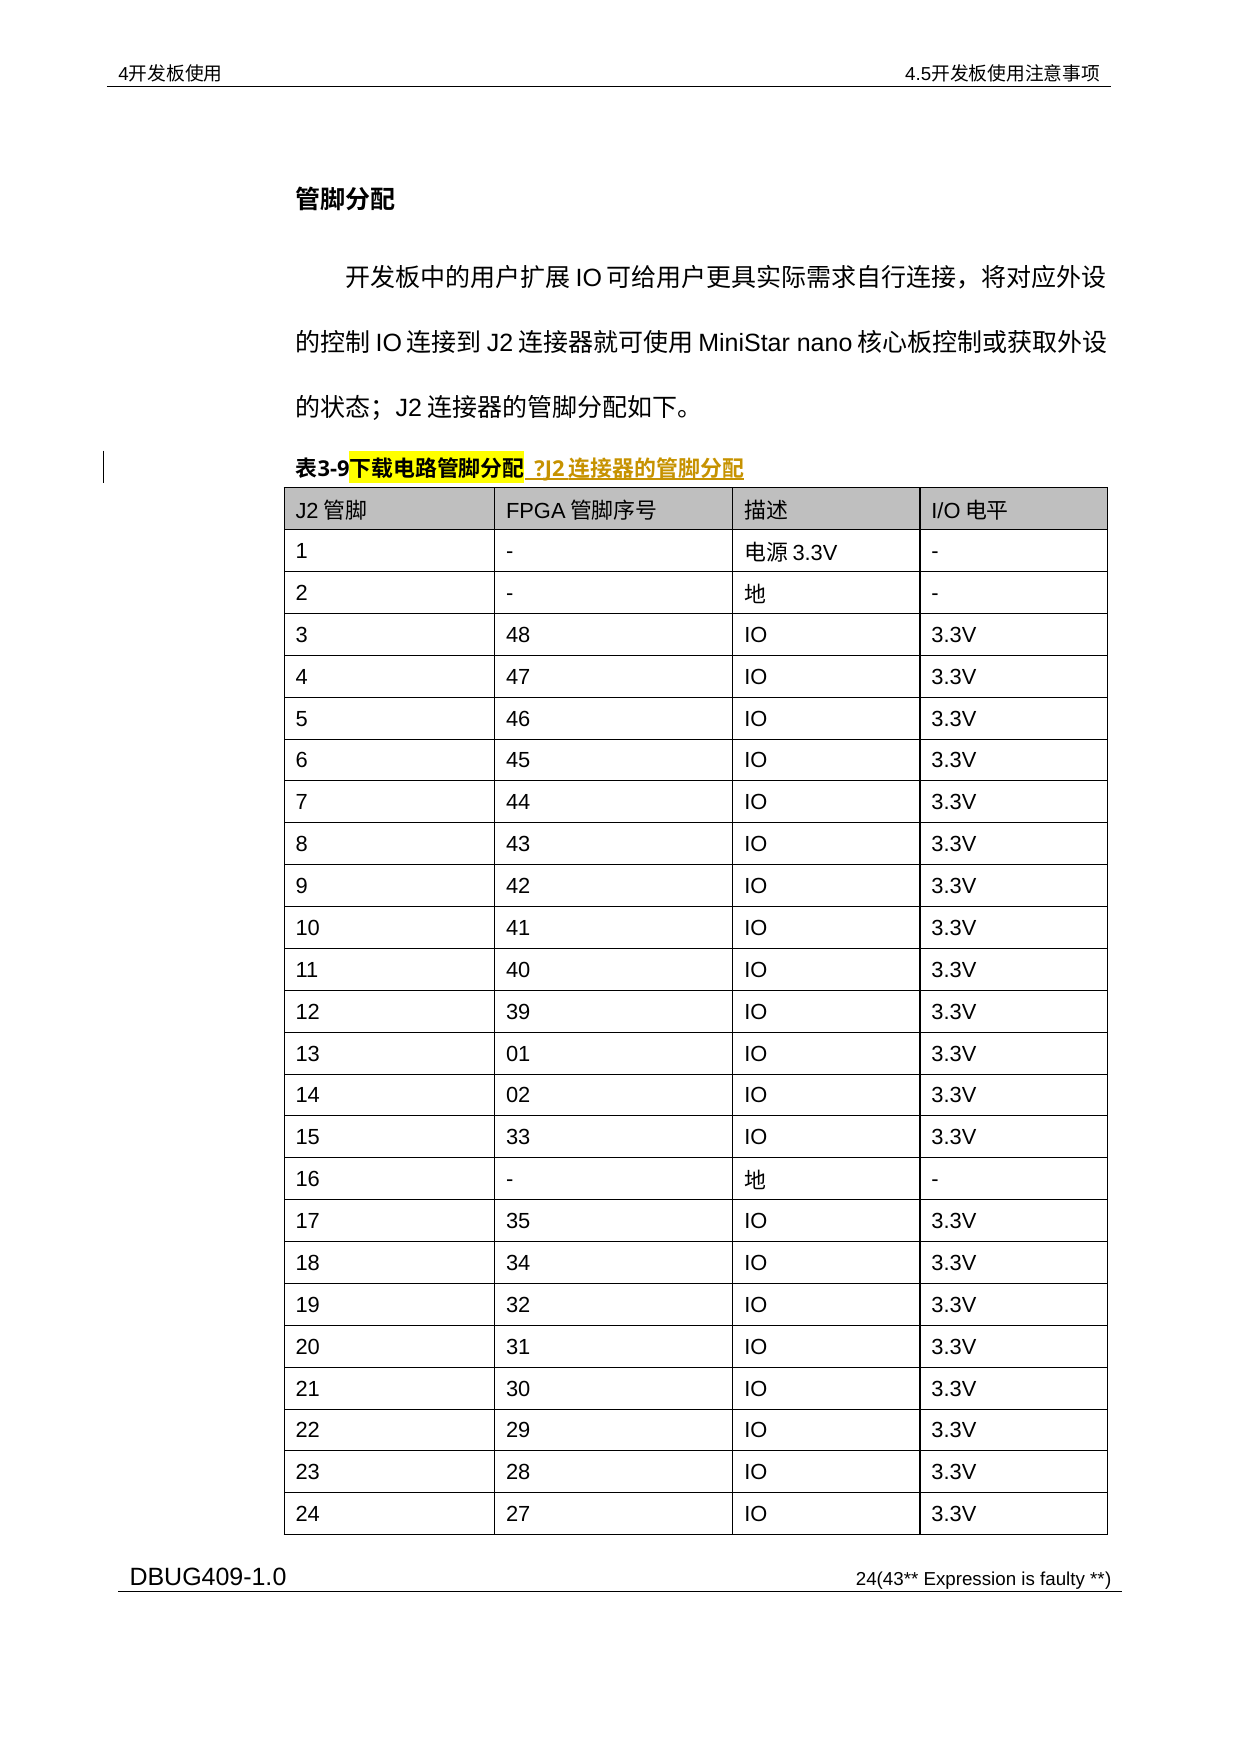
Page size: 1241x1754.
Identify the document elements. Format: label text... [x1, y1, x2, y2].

table_cell 16 [285, 1158, 494, 1199]
table_cell IO [733, 1451, 919, 1492]
table_cell - [495, 1158, 732, 1199]
table_cell 35 [495, 1200, 732, 1241]
table_cell 33 [495, 1116, 732, 1157]
table_cell 01 [495, 1033, 732, 1073]
table_cell IO [733, 1200, 919, 1241]
table_cell 3.3V [921, 1075, 1107, 1115]
table_cell 9 [285, 865, 494, 906]
table_cell - [921, 530, 1107, 571]
table_cell 34 [495, 1242, 732, 1283]
table_cell 3.3V [921, 1493, 1107, 1534]
table_cell 3.3V [921, 991, 1107, 1032]
table_cell 21 [285, 1368, 494, 1408]
table_cell 17 [285, 1200, 494, 1241]
table_cell 19 [285, 1284, 494, 1325]
table_cell IO [733, 1493, 919, 1534]
table_cell IO [733, 991, 919, 1032]
table_cell IO [733, 1326, 919, 1367]
table_cell IO [733, 1368, 919, 1408]
table_cell 3.3V [921, 907, 1107, 948]
table_cell 40 [495, 949, 732, 990]
table_header J2管脚 [285, 488, 494, 529]
table_cell - [921, 572, 1107, 613]
table_cell 15 [285, 1116, 494, 1157]
table_cell 3.3V [921, 1200, 1107, 1241]
table_cell IO [733, 1410, 919, 1450]
text 表3-7下载电路管脚分配 [295, 451, 349, 483]
table_cell IO [733, 781, 919, 822]
table_cell 28 [495, 1451, 732, 1492]
table_cell 3.3V [921, 698, 1107, 738]
table_cell 3.3V [921, 1451, 1107, 1492]
table_cell IO [733, 698, 919, 738]
table_cell - [495, 530, 732, 571]
table_cell 46 [495, 698, 732, 738]
table_cell 3.3V [921, 740, 1107, 780]
table_cell - [495, 572, 732, 613]
table_cell 41 [495, 907, 732, 948]
table_cell IO [733, 1033, 919, 1073]
table_cell 3.3V [921, 656, 1107, 697]
table_cell 32 [495, 1284, 732, 1325]
table_cell IO [733, 1284, 919, 1325]
table_cell 3.3V [921, 614, 1107, 655]
table_cell 4 [285, 656, 494, 697]
table_cell 3.3V [921, 1033, 1107, 1073]
table_cell 12 [285, 991, 494, 1032]
table_cell 3.3V [921, 823, 1107, 864]
table_cell 24 [285, 1493, 494, 1534]
table_cell 3.3V [921, 781, 1107, 822]
table_cell 44 [495, 781, 732, 822]
table_cell 42 [495, 865, 732, 906]
table_cell 3.3V [921, 1368, 1107, 1408]
table_cell 3.3V [921, 1410, 1107, 1450]
table_cell 6 [285, 740, 494, 780]
table_cell 29 [495, 1410, 732, 1450]
table_cell 5 [285, 698, 494, 738]
table_cell IO [733, 1242, 919, 1283]
table_cell 43 [495, 823, 732, 864]
table_cell 7 [285, 781, 494, 822]
table_cell 27 [495, 1493, 732, 1534]
table_cell 3.3V [921, 1242, 1107, 1283]
text 表3-7下载电路管脚分配 [524, 451, 1122, 483]
table_cell 18 [285, 1242, 494, 1283]
table_cell 地 [733, 572, 919, 613]
table_cell 13 [285, 1033, 494, 1073]
table_cell 23 [285, 1451, 494, 1492]
table_cell 22 [285, 1410, 494, 1450]
table_header 描述 [733, 488, 919, 529]
table_header FPGA管脚序号 [495, 488, 732, 529]
table_cell IO [733, 907, 919, 948]
table_cell 31 [495, 1326, 732, 1367]
table_cell IO [733, 740, 919, 780]
table_cell 14 [285, 1075, 494, 1115]
table_cell 30 [495, 1368, 732, 1408]
table_header I/O电平 [921, 488, 1107, 529]
table_cell 48 [495, 614, 732, 655]
table_cell - [921, 1158, 1107, 1199]
table_cell 3.3V [921, 949, 1107, 990]
table_cell IO [733, 1116, 919, 1157]
table_cell 20 [285, 1326, 494, 1367]
table_cell 1 [285, 530, 494, 571]
subtitle 管脚分配 [295, 166, 1122, 231]
table_cell 10 [285, 907, 494, 948]
table_cell IO [733, 865, 919, 906]
table_cell 39 [495, 991, 732, 1032]
table_cell 3.3V [921, 1116, 1107, 1157]
text 开发板中的用户扩展IO可给用户更具实际需求自行连接，将对应外设的控制IO连接到J2连接器就可使用MiniStar nano核心板控制或获取外设的状态；J2连接器的管脚分配如下。 [295, 243, 1122, 438]
table_cell 45 [495, 740, 732, 780]
table_cell 02 [495, 1075, 732, 1115]
table_cell 3.3V [921, 1326, 1107, 1367]
table_cell 47 [495, 656, 732, 697]
table_cell 地 [733, 1158, 919, 1199]
table_cell 11 [285, 949, 494, 990]
table_cell 2 [285, 572, 494, 613]
table_cell 电源3.3V [733, 530, 919, 571]
table_cell IO [733, 1075, 919, 1115]
table_cell 3 [285, 614, 494, 655]
table_cell 3.3V [921, 1284, 1107, 1325]
table_cell IO [733, 614, 919, 655]
table_cell IO [733, 656, 919, 697]
table_cell IO [733, 823, 919, 864]
table_cell 3.3V [921, 865, 1107, 906]
table_cell IO [733, 949, 919, 990]
table_cell 8 [285, 823, 494, 864]
